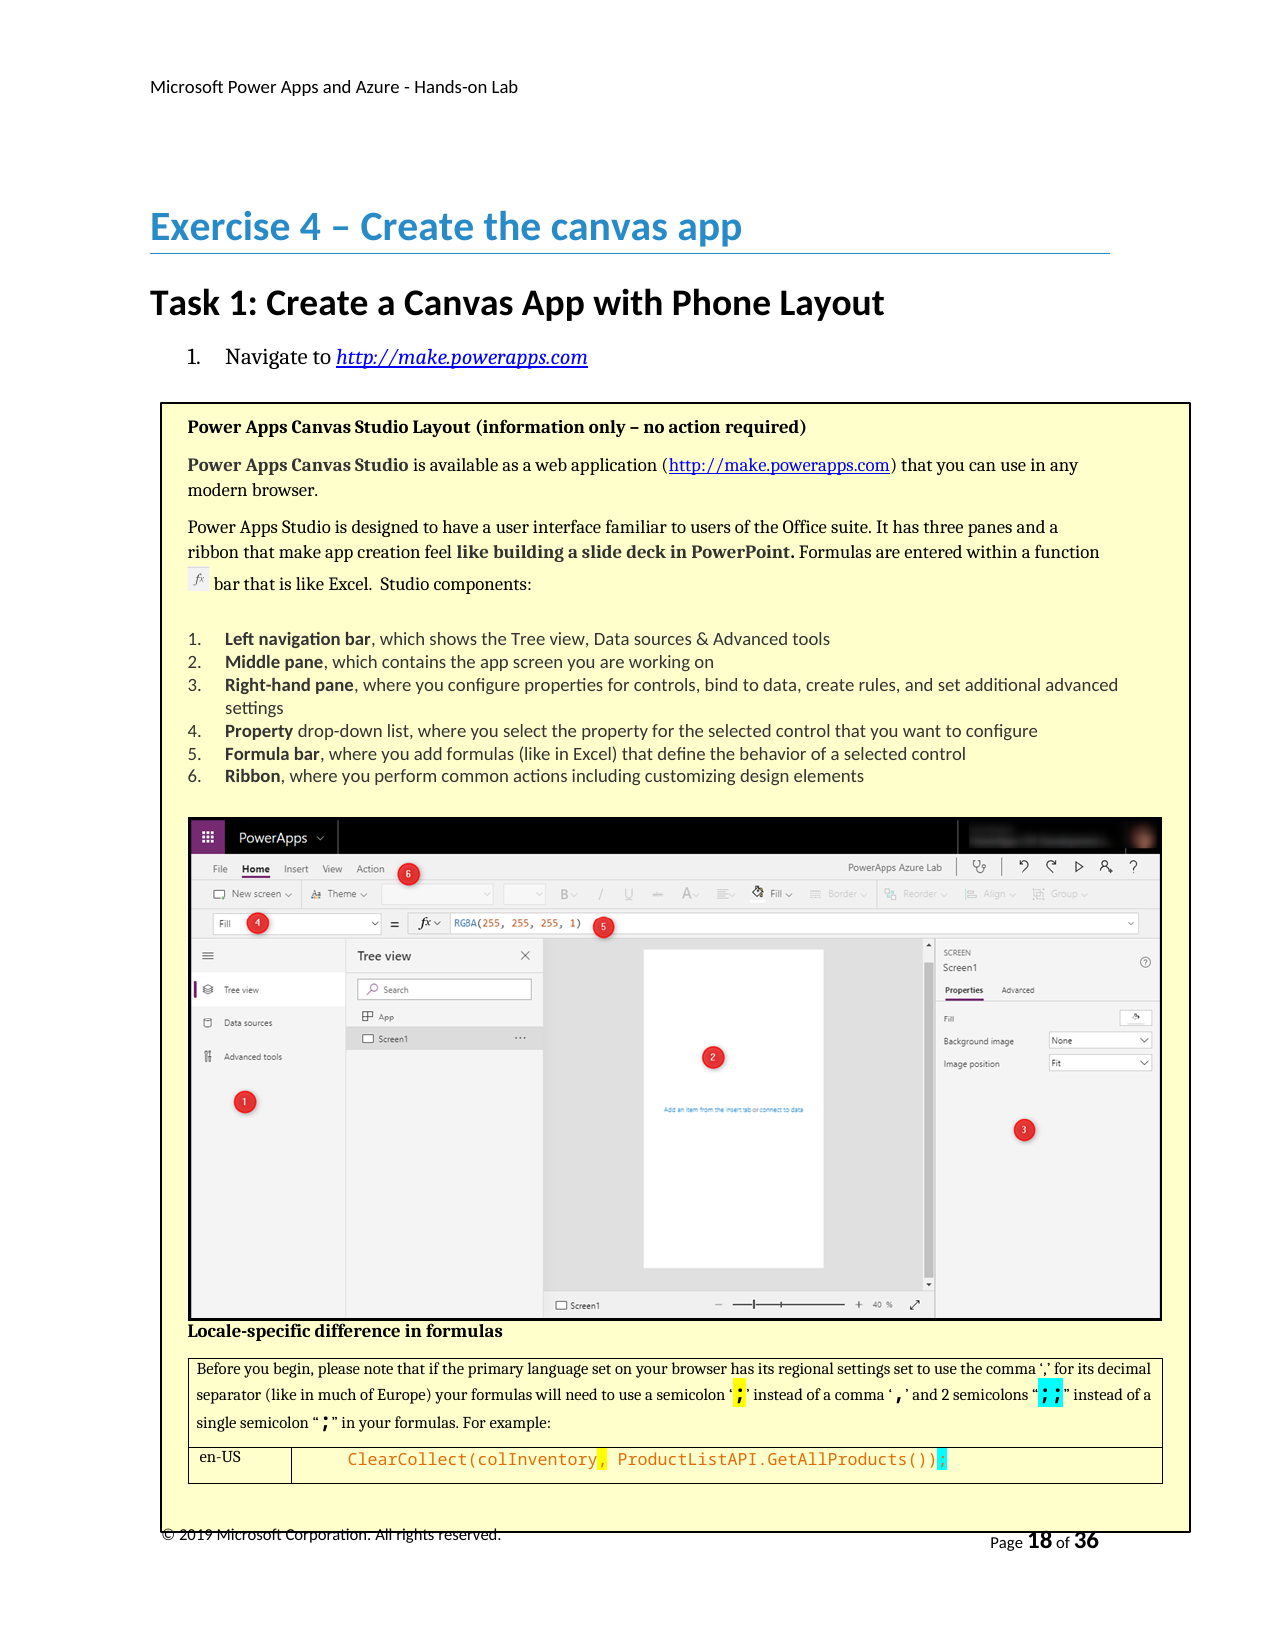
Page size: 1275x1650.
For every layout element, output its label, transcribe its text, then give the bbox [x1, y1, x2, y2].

list Navigate to http://make.powerapps.com [187, 344, 1110, 371]
table_cell en-US [189, 1448, 291, 1483]
picture [190, 819, 1160, 1319]
list Left navigation bar, which shows the Tree view, Data sources & Advanced tools [187, 627, 1125, 650]
list Middle pane, which contains the app screen you are working on [187, 650, 1125, 673]
picture [187, 566, 210, 591]
text Locale-specific difference in formulas [150, 1321, 1110, 1342]
table_cell ClearCollect(colInventory, ProductListAPI.GetAllProducts()); [292, 1448, 1162, 1483]
text Power Apps Studio is designed to have a user interface familiar to users of the Office suite. It has three panes and a ribbon that make app creation feel like building a slide deck in PowerPoint. Formulas are entered within a function bar that is like Excel. Studio components: [187, 516, 1110, 595]
table_header Before you begin, please note that if the primary language set on your browser has its regional settings set to use the comma ‘,’ for its decimal separator (like in much of Europe) your formulas will need to use a semicolon ‘;’ instead of a comma ‘,’ and 2 semicolons “;;” instead of a single semicolon “;” in your formulas. For example: [189, 1359, 1162, 1447]
text Power Apps Canvas Studio is available as a web application (http://make.powerapps.com) that you can use in any modern browser. [187, 454, 1110, 501]
list Right-hand pane, where you configure properties for controls, bind to data, create rules, and set additional advanced settings [187, 673, 1125, 719]
list Formula bar, where you add formulas (like in Excel) that define the behavior of a selected control [187, 742, 1125, 765]
text Power Apps Canvas Studio Layout (information only – no action required) [187, 417, 1110, 439]
list Property drop-down list, where you select the property for the selected control that you want to configure [187, 719, 1125, 742]
subtitle Task 1: Create a Canvas App with Phone Layout [150, 279, 1110, 325]
subtitle Exercise 4 – Create the canvas app [150, 200, 1110, 253]
list Ribbon, where you perform common actions including customizing design elements [187, 765, 1125, 788]
